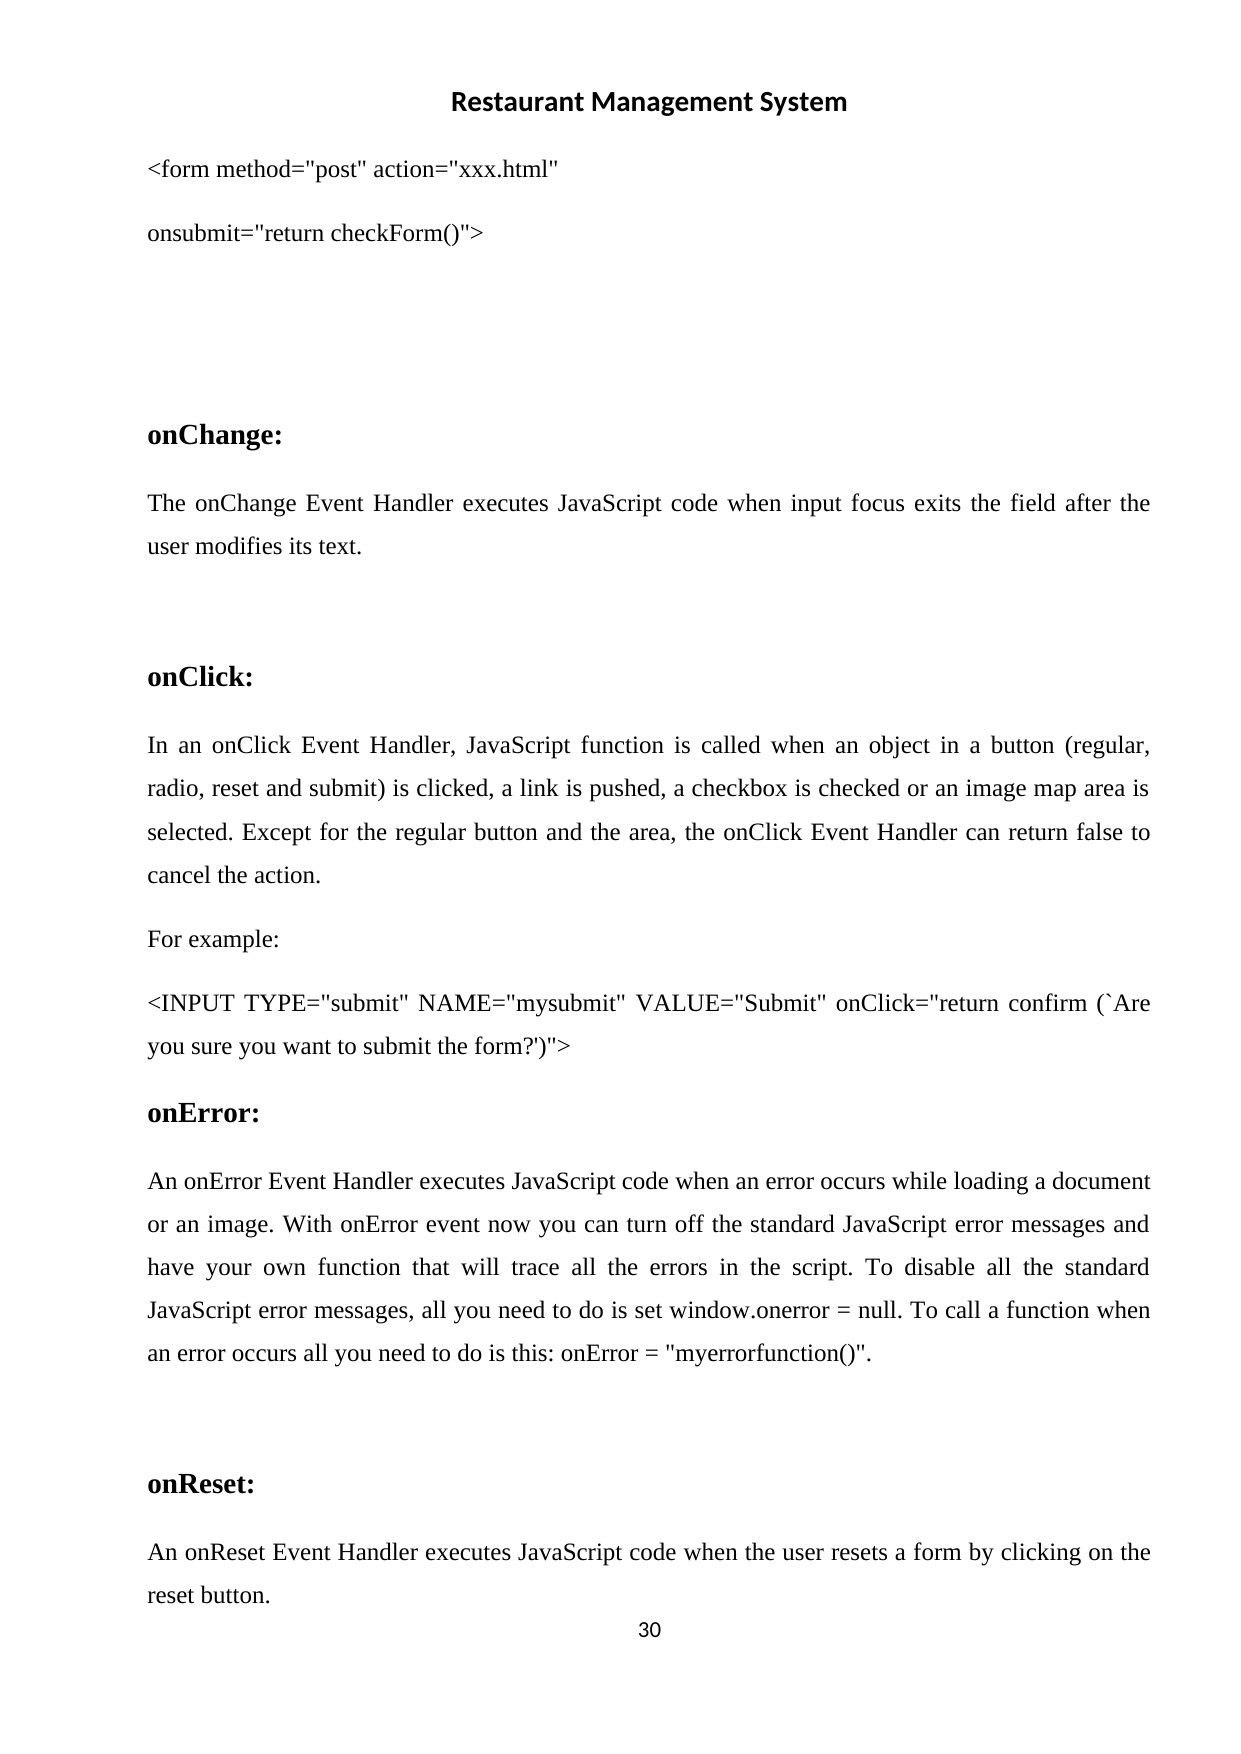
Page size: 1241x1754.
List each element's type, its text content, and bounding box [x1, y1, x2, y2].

text <INPUT TYPE="submit" NAME="mysubmit" VALUE="Submit" onClick="return confirm (`Are you sure you want to submit the form?')"> [147, 988, 1152, 1059]
text onError: [147, 1095, 1152, 1128]
text An onError Event Handler executes JavaScript code when an error occurs while loading a document or an image. With onError event now you can turn off the standard JavaScript error messages and have your own function that will trace all the errors in the script. To disable all the standard JavaScript error messages, all you need to do is set window.onerror = null. To call a function when an error occurs all you need to do is this: onError = "myerrorfunction()". [147, 1166, 1152, 1367]
text For example: [147, 924, 1152, 952]
text onReset: [147, 1466, 1152, 1500]
text In an onClick Event Handler, JavaScript function is called when an object in a button (regular, radio, reset and submit) is clicked, a link is pushed, a checkbox is checked or an image map area is selected. Except for the regular button and the area, the onClick Event Handler can return false to cancel the action. [147, 730, 1152, 888]
text onsubmit="return checkForm()"> [147, 218, 1152, 247]
text An onReset Event Handler executes JavaScript code when the user resets a form by clicking on the reset button. [147, 1537, 1152, 1609]
text onChange: [147, 417, 1152, 451]
text onClick: [147, 659, 1152, 693]
text <form method="post" action="xxx.html" [147, 154, 1152, 183]
text The onChange Event Handler executes JavaScript code when input focus exits the field after the user modifies its text. [147, 488, 1152, 560]
